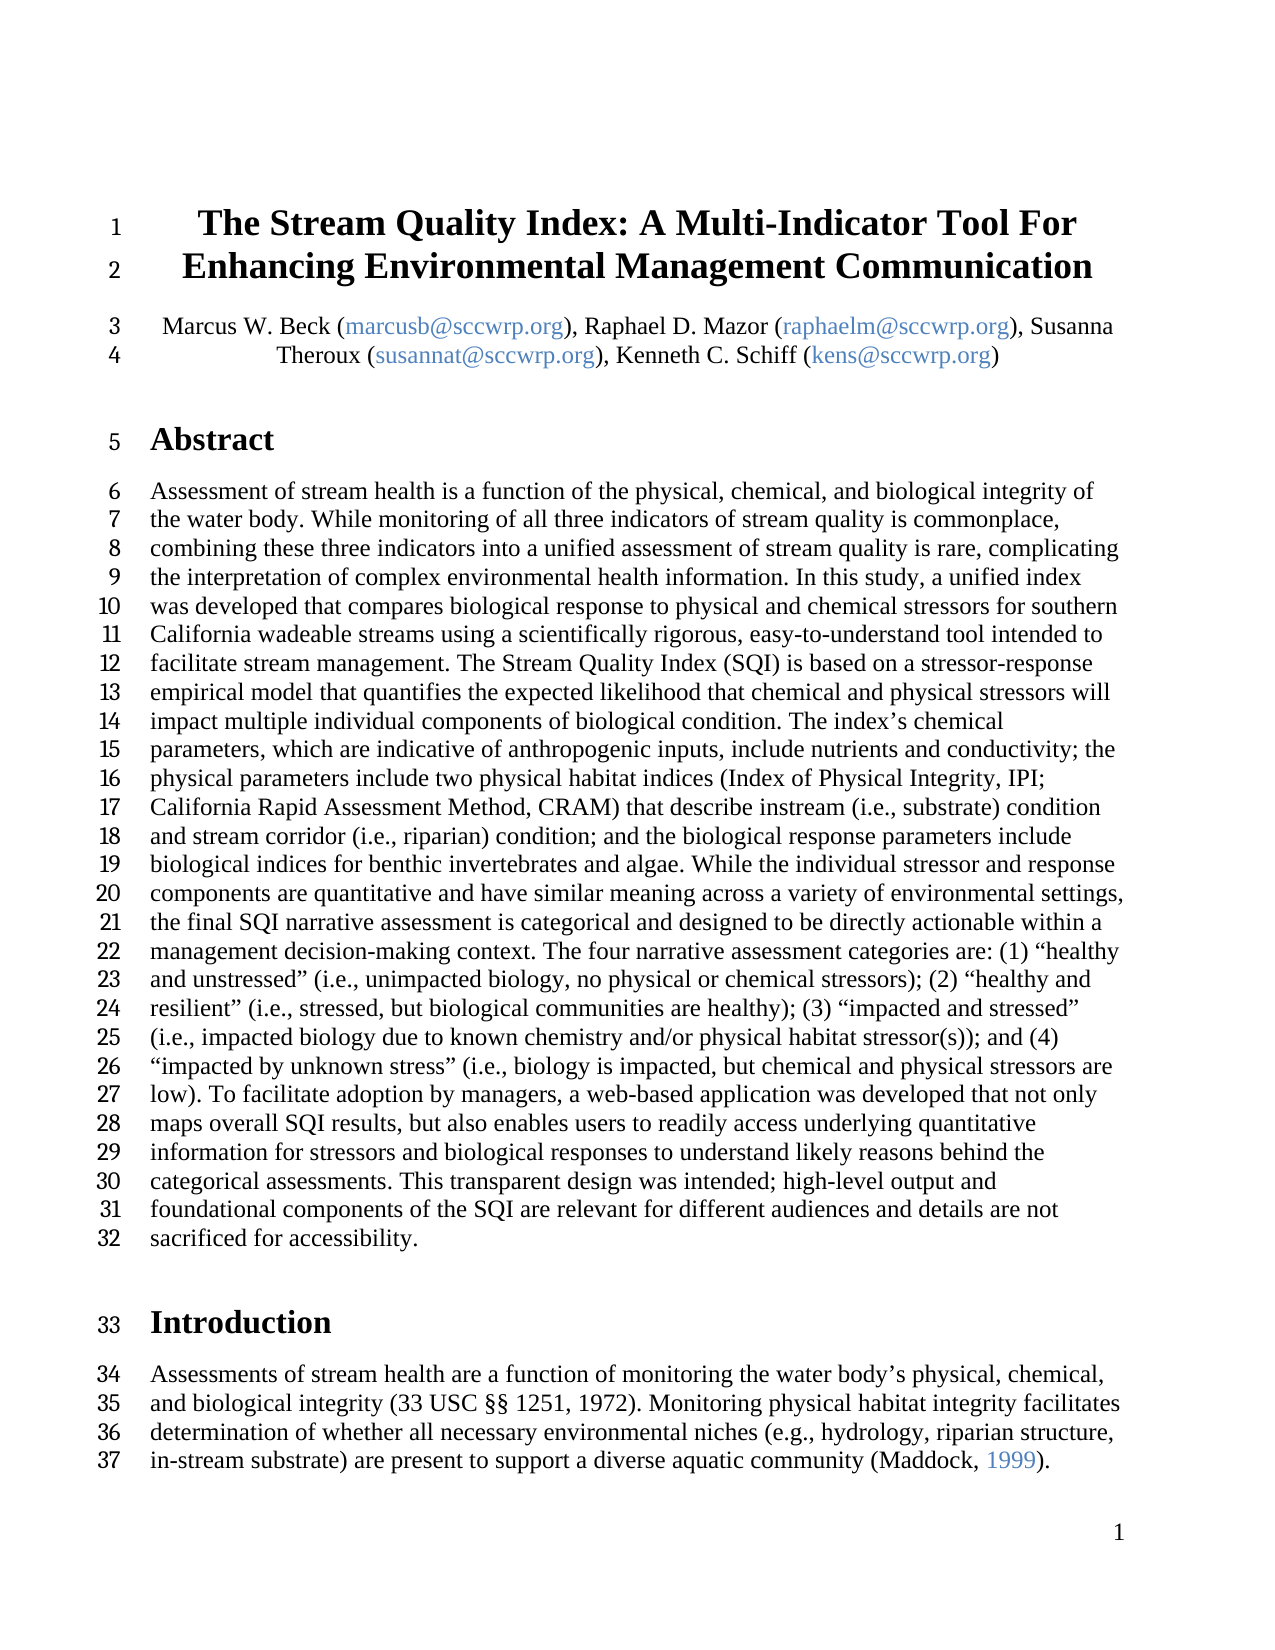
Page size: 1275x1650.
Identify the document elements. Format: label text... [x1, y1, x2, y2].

subtitle Abstract [150, 419, 1125, 457]
text Assessment of stream health is a function of the physical, chemical, and biological integrity of the water body. While monitoring of all three indicators of stream quality is commonplace, combining these three indicators into a unified assessment of stream quality is rare, complicating the interpretation of complex environmental health information. In this study, a unified index was developed that compares biological response to physical and chemical stressors for southern California wadeable streams using a scientifically rigorous, easy-to-understand tool intended to facilitate stream management. The Stream Quality Index (SQI) is based on a stressor-response empirical model that quantifies the expected likelihood that chemical and physical stressors will impact multiple individual components of biological condition. The index’s chemical parameters, which are indicative of anthropogenic inputs, include nutrients and conductivity; the physical parameters include two physical habitat indices (Index of Physical Integrity, IPI; California Rapid Assessment Method, CRAM) that describe instream (i.e., substrate) condition and stream corridor (i.e., riparian) condition; and the biological response parameters include biological indices for benthic invertebrates and algae. While the individual stressor and response components are quantitative and have similar meaning across a variety of environmental settings, the final SQI narrative assessment is categorical and designed to be directly actionable within a management decision-making context. The four narrative assessment categories are: (1) “healthy and unstressed” (i.e., unimpacted biology, no physical or chemical stressors); (2) “healthy and resilient” (i.e., stressed, but biological communities are healthy); (3) “impacted and stressed” (i.e., impacted biology due to known chemistry and/or physical habitat stressor(s)); and (4) “impacted by unknown stress” (i.e., biology is impacted, but chemical and physical stressors are low). To facilitate adoption by managers, a web-based application was developed that not only maps overall SQI results, but also enables users to readily access underlying quantitative information for stressors and biological responses to understand likely reasons behind the categorical assessments. This transparent design was intended; high-level output and foundational components of the SQI are relevant for different audiences and details are not sacrificed for accessibility. [150, 476, 1125, 1252]
text Marcus W. Beck (marcusb@sccwrp.org), Raphael D. Mazor (raphaelm@sccwrp.org), Susanna Theroux (susannat@sccwrp.org), Kenneth C. Schiff (kens@sccwrp.org) [150, 311, 1125, 369]
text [150, 1359, 1125, 1474]
title The Stream Quality Index: A Multi-Indicator Tool For Enhancing Environmental Management Communication [150, 200, 1125, 286]
subtitle Introduction [150, 1302, 1125, 1340]
